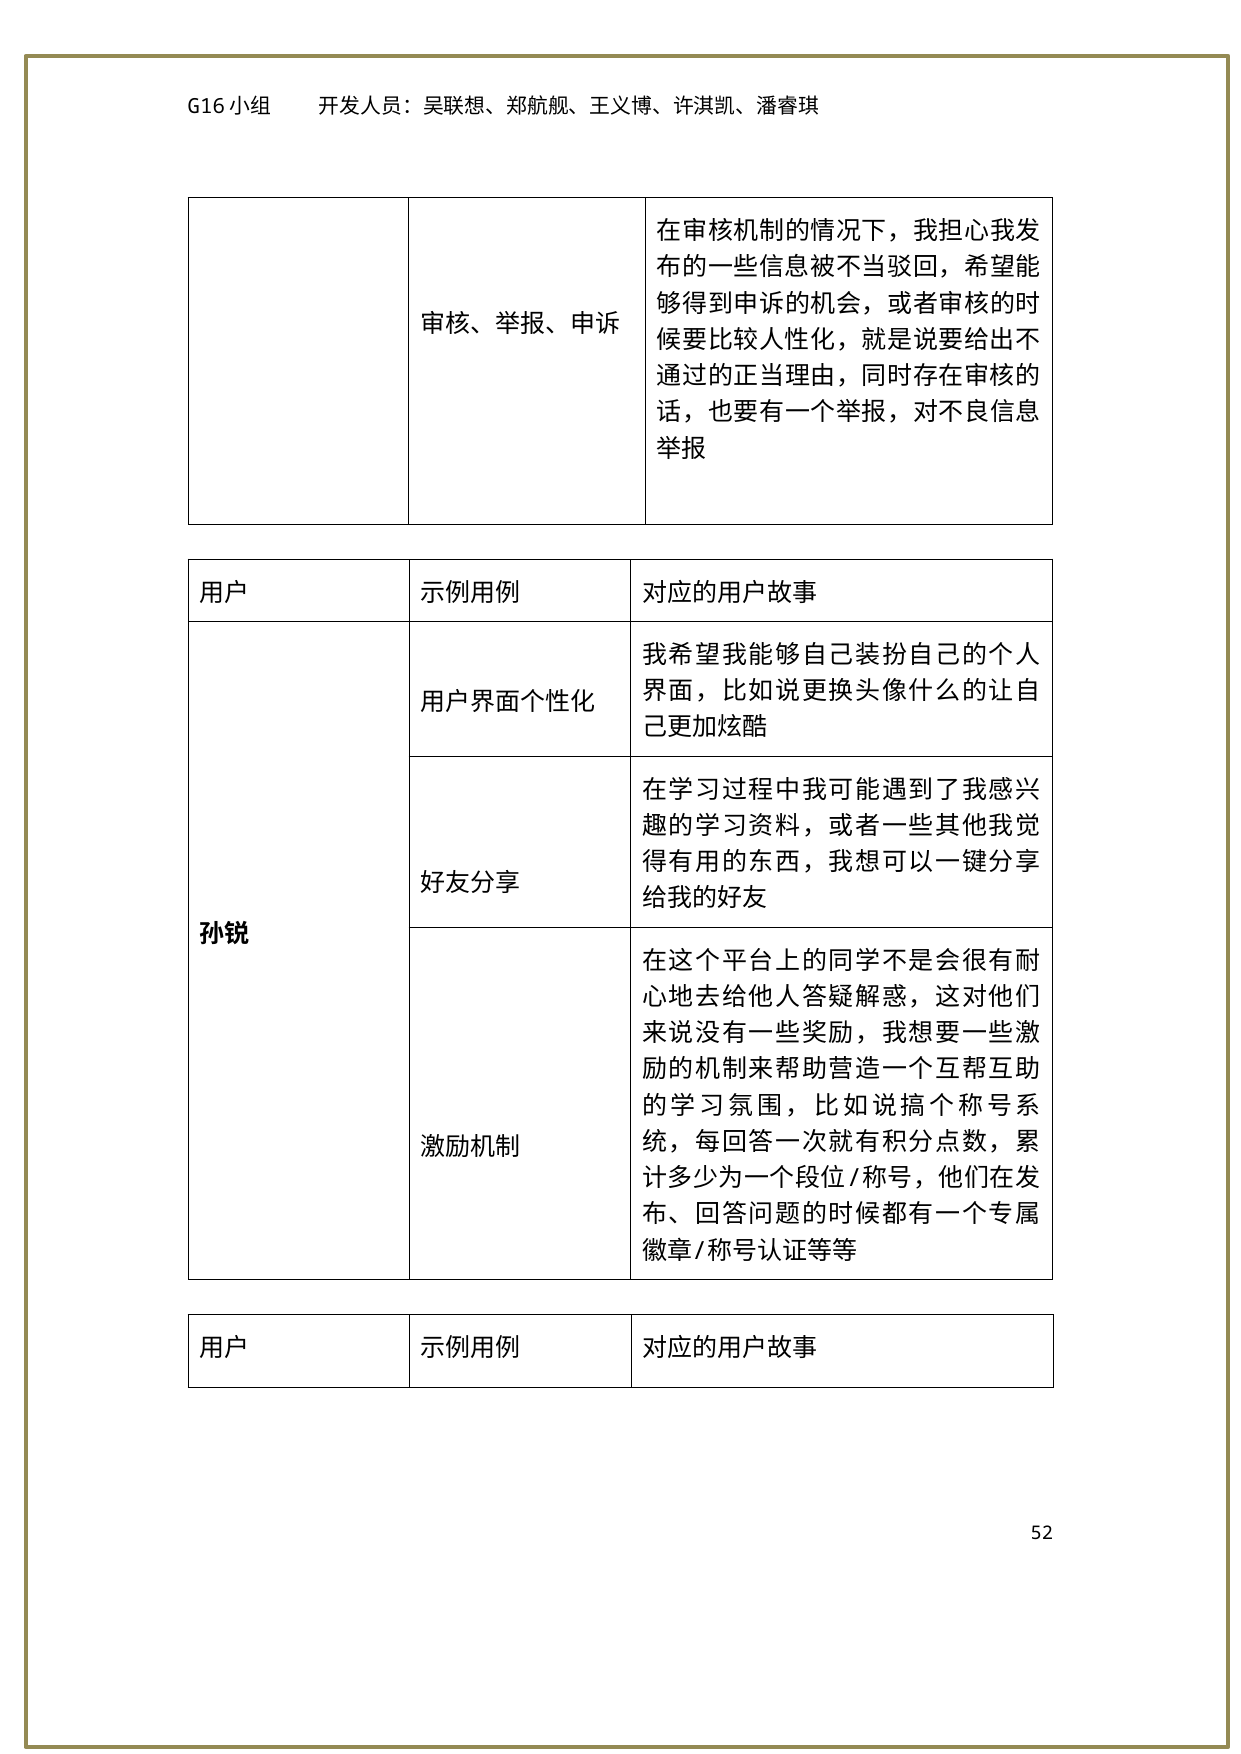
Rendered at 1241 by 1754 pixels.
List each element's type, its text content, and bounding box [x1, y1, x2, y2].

table_header 用户 [189, 560, 409, 621]
table_cell 我希望我能够自己装扮自己的个人界面，比如说更换头像什么的让自己更加炫酷 [631, 622, 1052, 756]
table_header 对应的用户故事 [632, 1315, 1053, 1387]
table_cell 孙锐 [189, 622, 409, 1279]
table_header 对应的用户故事 [631, 560, 1052, 621]
table_header 示例用例 [410, 560, 630, 621]
table_cell 在学习过程中我可能遇到了我感兴趣的学习资料，或者一些其他我觉得有用的东西，我想可以一键分享给我的好友 [631, 757, 1052, 927]
table_header 用户 [189, 1315, 409, 1387]
table_cell 审核、举报、申诉 [409, 198, 645, 523]
table_cell 好友分享 [410, 757, 630, 927]
table_cell 激励机制 [410, 928, 630, 1279]
table_cell 用户界面个性化 [410, 622, 630, 756]
table_header 示例用例 [410, 1315, 631, 1387]
table_cell 在这个平台上的同学不是会很有耐心地去给他人答疑解惑，这对他们来说没有一些奖励，我想要一些激励的机制来帮助营造一个互帮互助的学习氛围，比如说搞个称号系统，每回答一次就有积分点数，累计多少为一个段位/称号，他们在发布、回答问题的时候都有一个专属徽章/称号认证等等 [631, 928, 1052, 1279]
table_cell 在审核机制的情况下，我担心我发布的一些信息被不当驳回，希望能够得到申诉的机会，或者审核的时候要比较人性化，就是说要给出不通过的正当理由，同时存在审核的话，也要有一个举报，对不良信息举报 [646, 198, 1052, 523]
